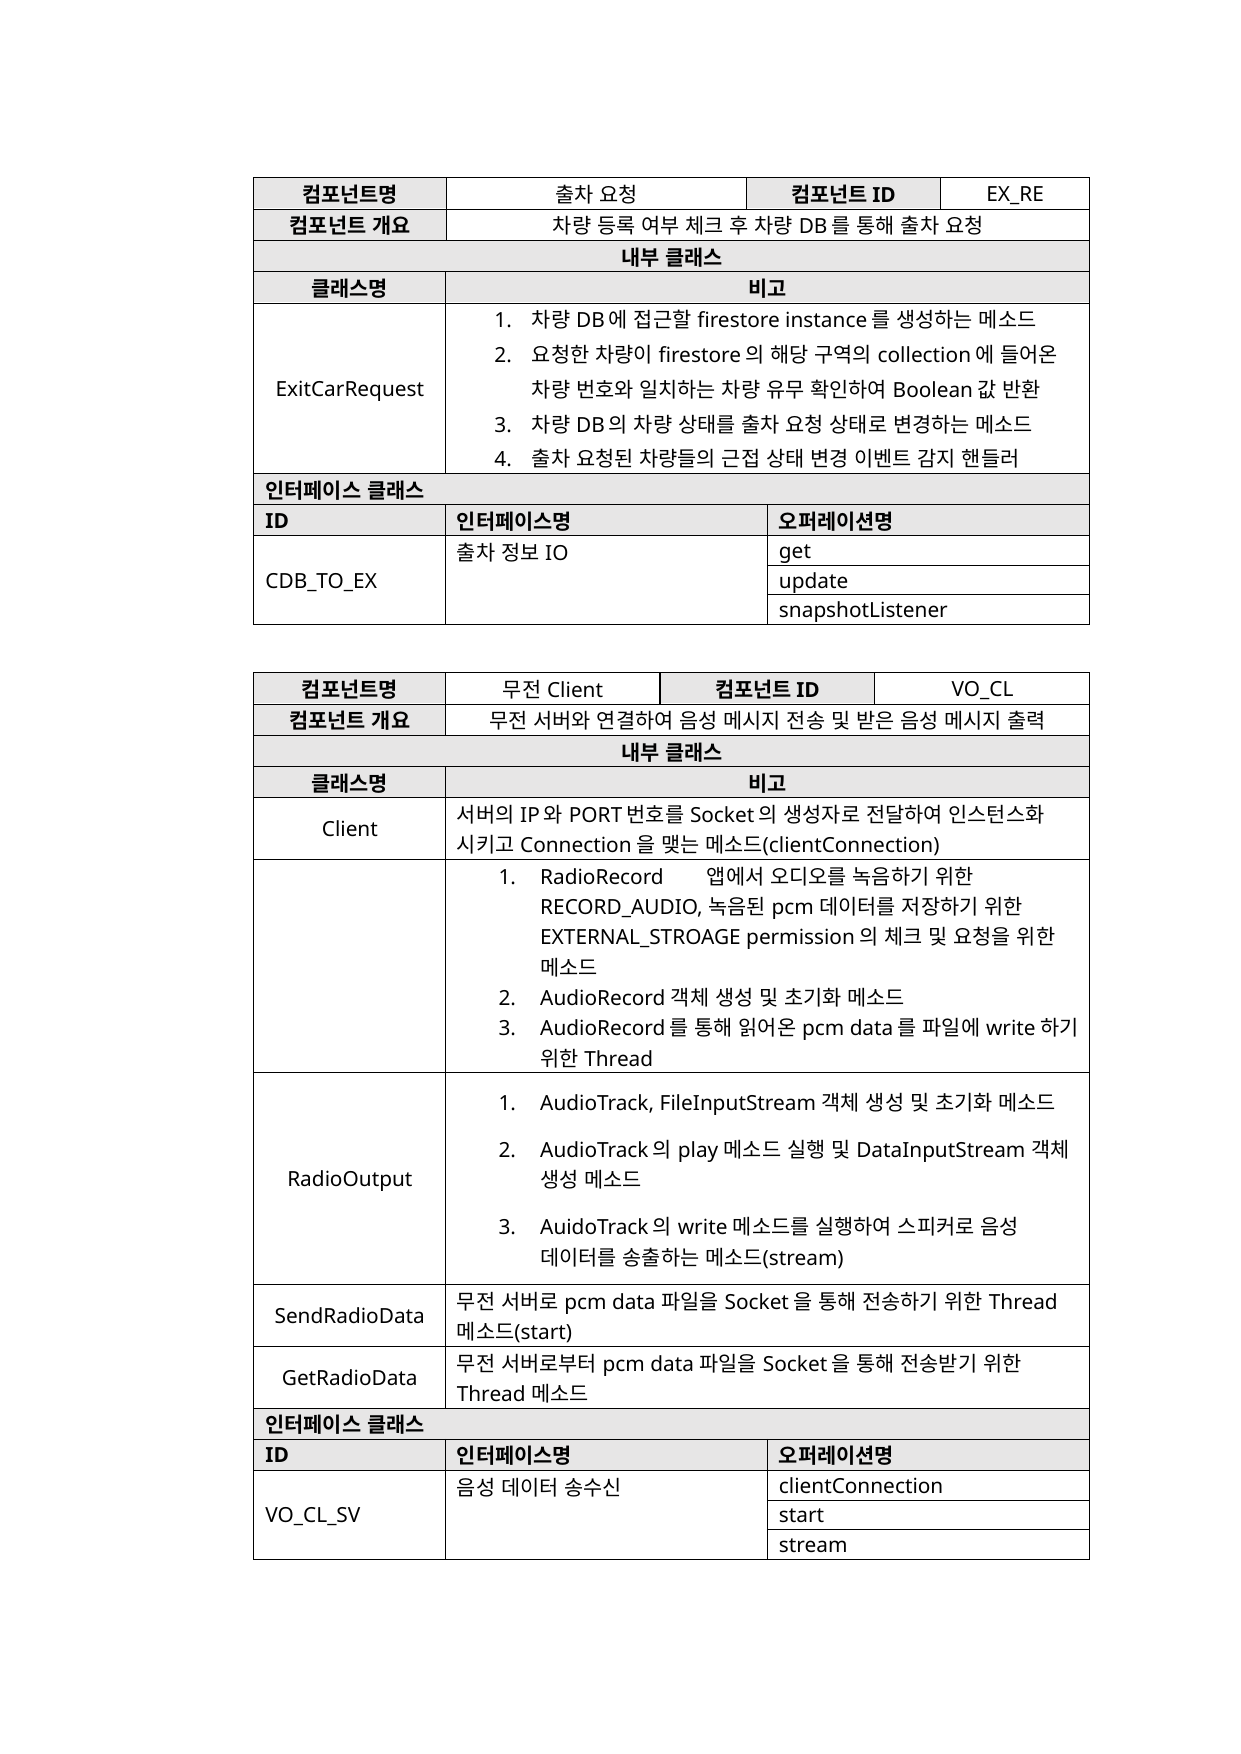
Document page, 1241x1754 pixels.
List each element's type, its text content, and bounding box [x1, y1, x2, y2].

table_cell 비고 [446, 272, 1089, 302]
table_cell update [768, 566, 1089, 594]
table_cell 클래스명 [254, 767, 445, 797]
table_cell start [768, 1501, 1089, 1529]
table_cell RadioRecord 앱에서 오디오를 녹음하기 위한 RECORD_AUDIO, 녹음된 pcm 데이터를 저장하기 위한 EXTERNAL_STROAGE permission의 체크 및 요청을 위한 메소드 AudioRecord 객체 생성 및 초기화 메소드 AudioRecord를 통해 읽어온 pcm data를 파일에 write하기 위한 Thread [446, 860, 1089, 1072]
table_cell ExitCarRequest [254, 304, 445, 473]
table_cell 내부 클래스 [254, 241, 1089, 271]
table_cell 무전 서버로부터 pcm data 파일을 Socket을 통해 전송받기 위한 Thread 메소드 [446, 1347, 531, 1407]
table_cell 컴포넌트 개요 [254, 210, 446, 240]
table_cell 컴포넌트 개요 [254, 705, 445, 735]
table_cell 무전 서버와 연결하여 음성 메시지 전송 및 받은 음성 메시지 출력 [446, 705, 1089, 735]
table_cell 인터페이스 클래스 [254, 1409, 1089, 1439]
table_cell snapshotListener [768, 595, 1089, 624]
table_header 컴포넌트ID [747, 178, 940, 208]
table_cell 인터페이스 클래스 [254, 474, 1089, 504]
table_cell Client [254, 798, 445, 859]
table_cell 클래스명 [254, 272, 445, 302]
table_cell SendRadioData [254, 1285, 445, 1346]
table_cell AudioTrack, FileInputStream 객체 생성 및 초기화 메소드 AudioTrack의 play 메소드 실행 및 DataInputStream 객체 생성 메소드 AuidoTrack의 write 메소드를 실행하여 스피커로 음성 데이터를 송출하는 메소드(stream) [446, 1073, 1089, 1284]
table_cell 비고 [446, 767, 1089, 797]
table_cell 출차 정보 IO [446, 536, 767, 624]
table_cell 오퍼레이션명 [768, 1440, 1089, 1470]
table_cell ID [254, 1440, 445, 1470]
table_cell GetRadioData [254, 1347, 445, 1407]
table_cell stream [768, 1530, 1089, 1558]
table_header 무전 Client [446, 673, 659, 703]
table_cell 인터페이스명 [446, 1440, 767, 1470]
table_cell 서버의 IP와 PORT번호를 Socket의 생성자로 전달하여 인스턴스화 시키고 Connection을 맺는 메소드(clientConnection) [758, 798, 1089, 859]
table_cell 서버의 IP와 PORT번호를 Socket의 생성자로 전달하여 인스턴스화 시키고 Connection을 맺는 메소드(clientConnection) [446, 798, 690, 859]
table_header 컴포넌트ID [661, 673, 874, 703]
table_cell 오퍼레이션명 [768, 505, 1089, 535]
table_cell RadioOutput [254, 1073, 445, 1284]
table_cell 내부 클래스 [254, 736, 1089, 766]
table_cell 무전 서버로 pcm data 파일을 Socket을 통해 전송하기 위한 Thread 메소드(start) [446, 1285, 1089, 1346]
table_cell ID [254, 505, 445, 535]
table_cell 무전 서버로부터 pcm data 파일을 Socket을 통해 전송받기 위한 Thread 메소드 [588, 1347, 1089, 1407]
table_cell get [768, 536, 1089, 565]
table_header VO_CL [875, 673, 1089, 703]
table_cell CDB_TO_EX [254, 536, 445, 624]
table_cell clientConnection [768, 1471, 1089, 1499]
table_cell 차량 등록 여부 체크 후 차량 DB를 통해 출차 요청 [447, 210, 1089, 240]
table_cell 차량 DB에 접근할 firestore instance를 생성하는 메소드 요청한 차량이 firestore의 해당 구역의 collection에 들어온 차량 번호와 일치하는 차량 유무 확인하여 Boolean값 반환 차량 DB의 차량 상태를 출차 요청 상태로 변경하는 메소드 출차 요청된 차량들의 근접 상태 변경 이벤트 감지 핸들러 [446, 304, 1089, 473]
table_header 컴포넌트명 [254, 673, 445, 703]
table_cell 인터페이스명 [446, 505, 767, 535]
table_header 출차 요청 [447, 178, 746, 208]
table_cell 음성 데이터 송수신 [446, 1471, 767, 1558]
table_header 컴포넌트명 [254, 178, 446, 208]
table_header EX_RE [941, 178, 1089, 208]
table_cell VO_CL_SV [254, 1471, 445, 1558]
table_cell [254, 860, 445, 1072]
